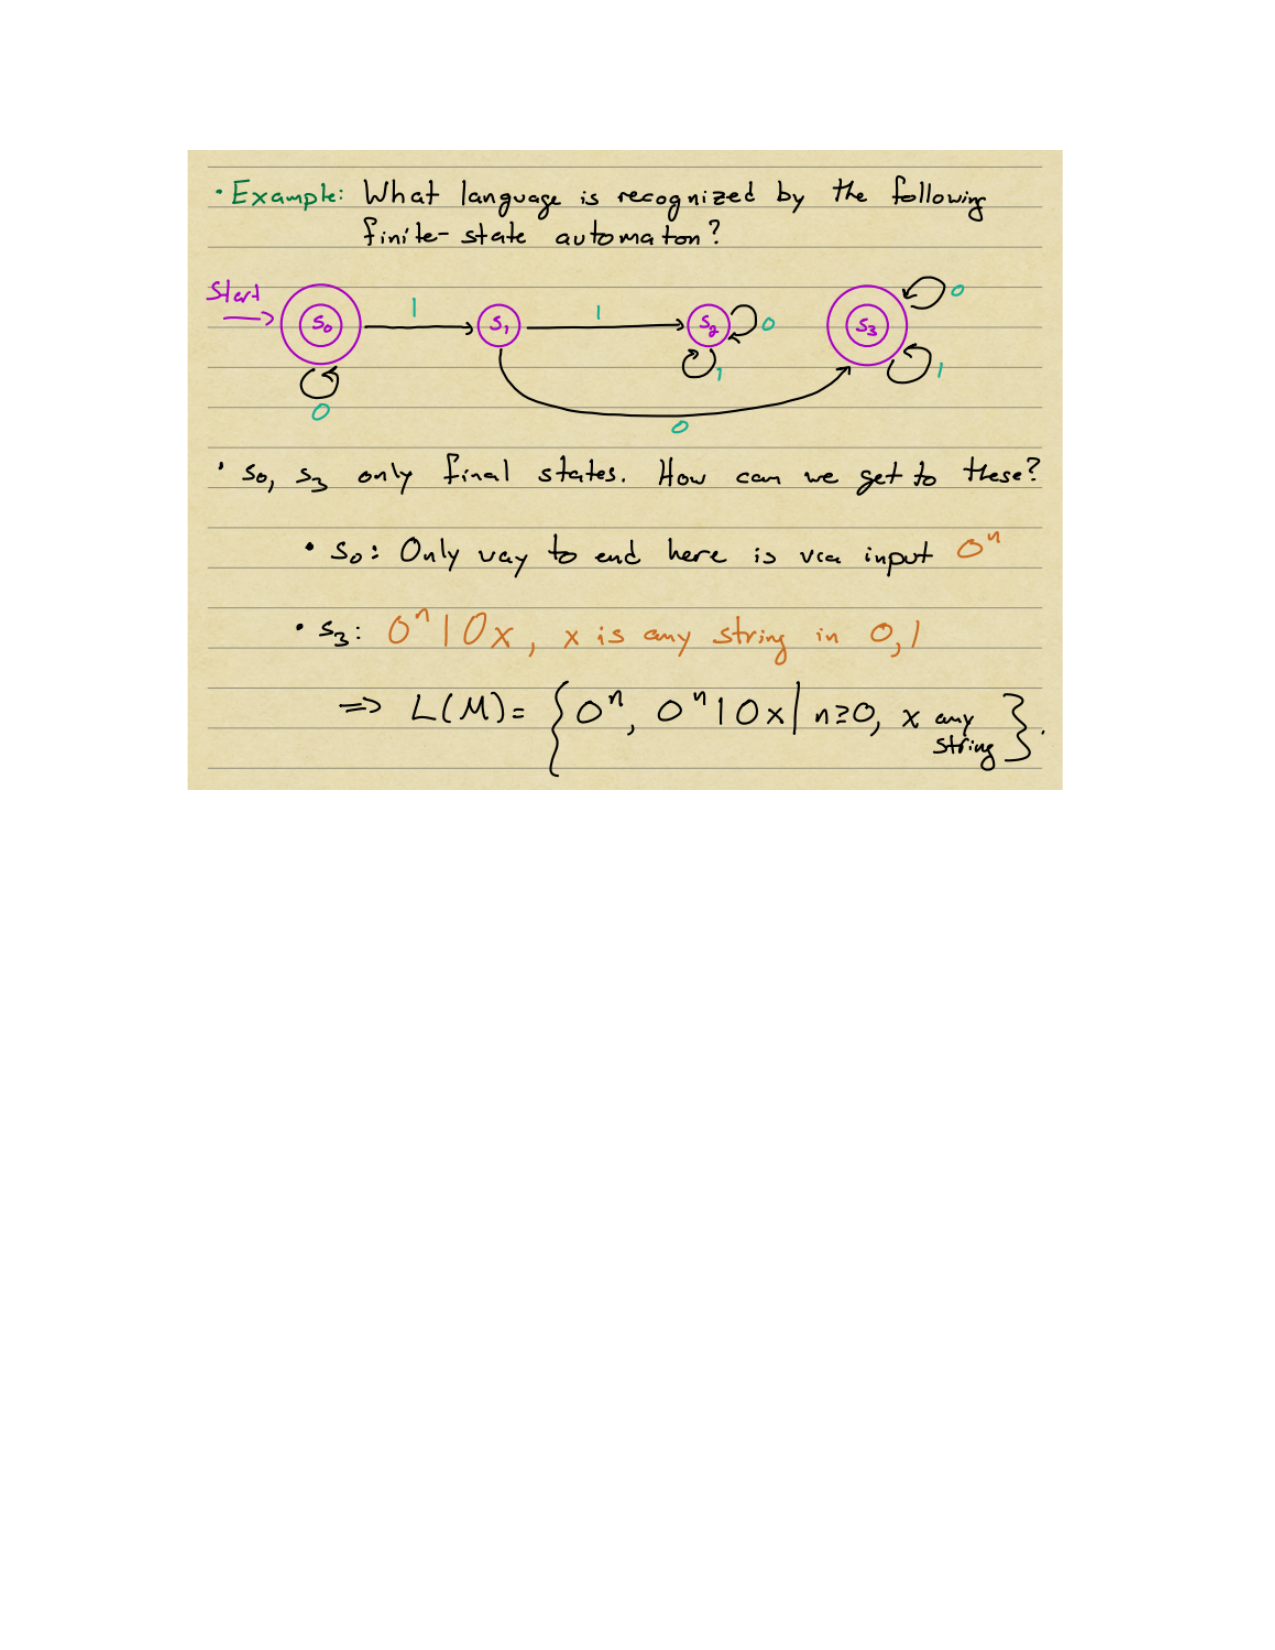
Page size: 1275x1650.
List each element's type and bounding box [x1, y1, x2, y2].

picture [187, 150, 1063, 790]
